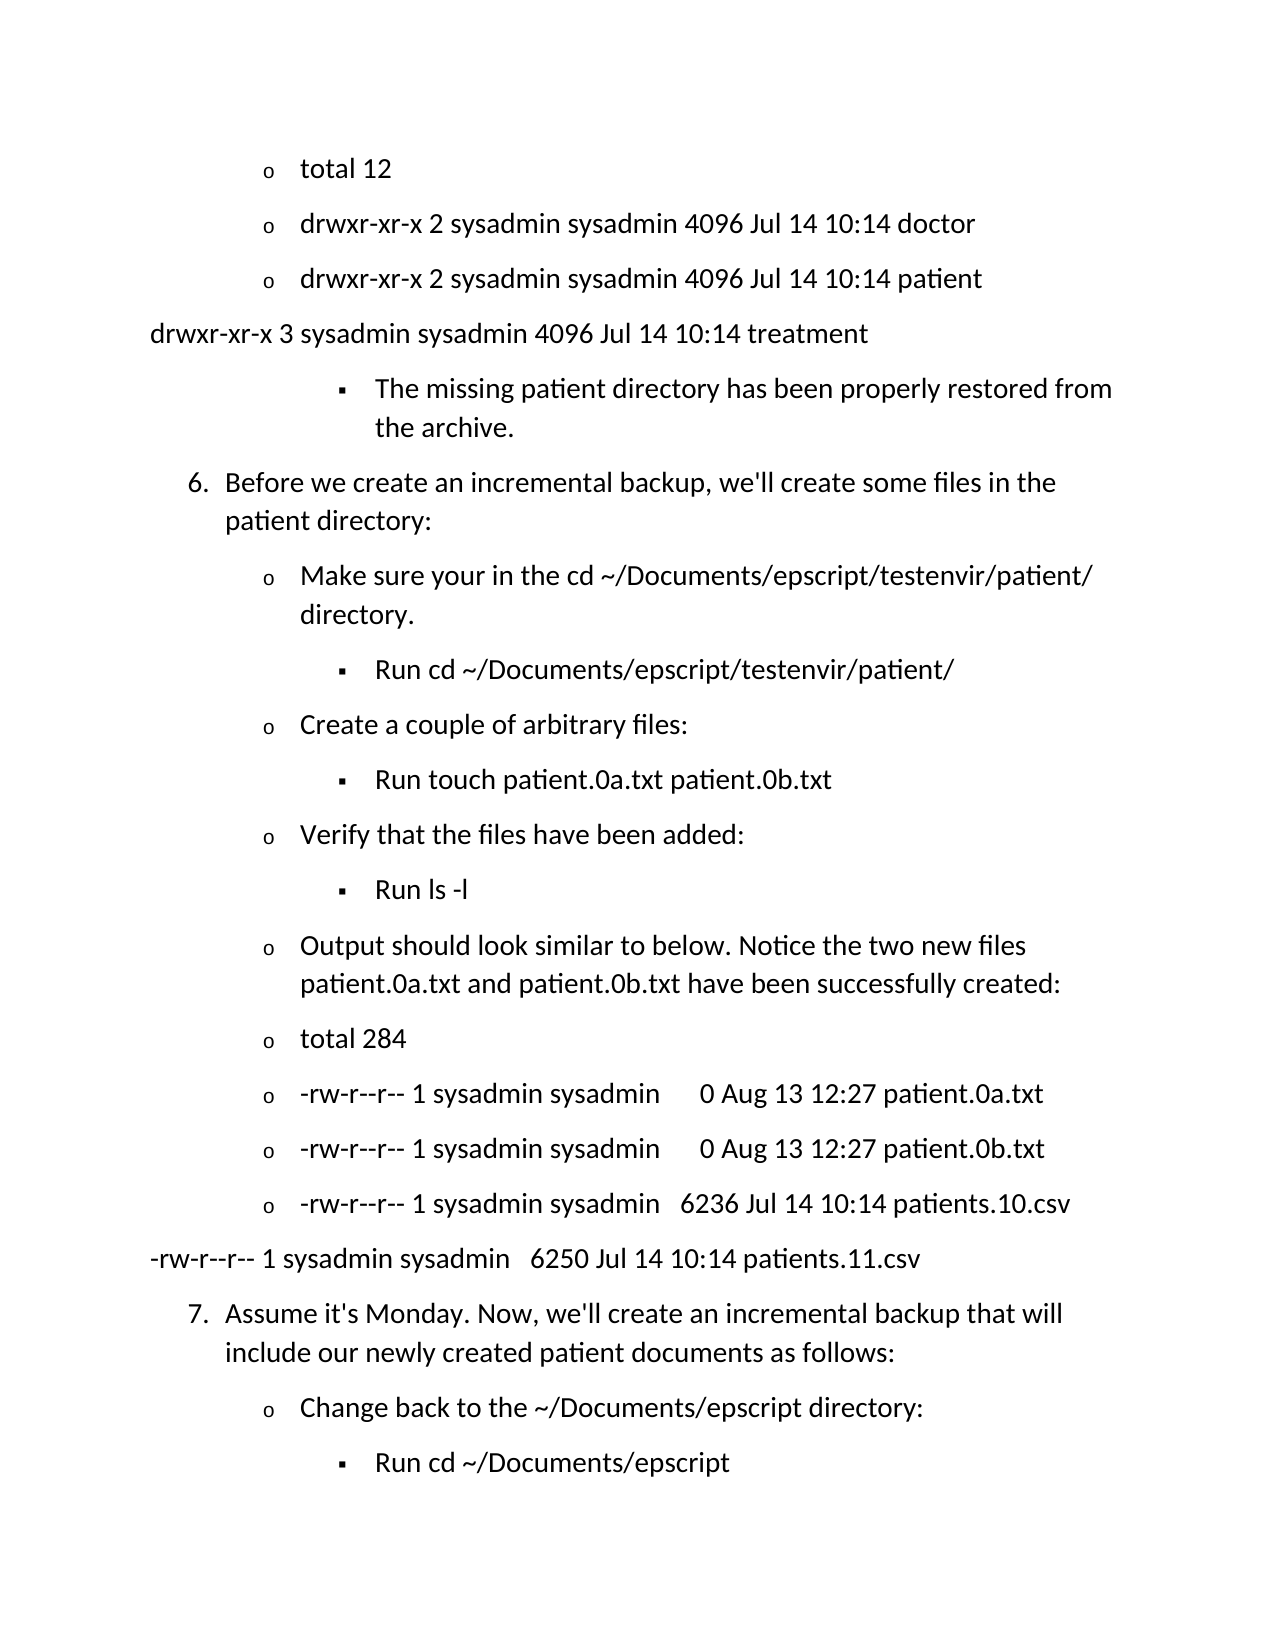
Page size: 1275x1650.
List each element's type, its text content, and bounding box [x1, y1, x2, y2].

list drwxr-xr-x 2 sysadmin sysadmin 4096 Jul 14 10:14 patient [262, 260, 1125, 296]
text drwxr-xr-x 3 sysadmin sysadmin 4096 Jul 14 10:14 treatment [150, 315, 1125, 351]
list drwxr-xr-x 2 sysadmin sysadmin 4096 Jul 14 10:14 doctor [262, 205, 1125, 241]
list Make sure your in the cd ~/Documents/epscript/testenvir/patient/ directory. [262, 557, 1125, 632]
text -rw-r--r-- 1 sysadmin sysadmin 6250 Jul 14 10:14 patients.11.csv [150, 1241, 1125, 1276]
list Output should look similar to below. Notice the two new files patient.0a.txt and patient.0b.txt have been successfully created: [262, 927, 1125, 1001]
list The missing patient directory has been properly restored from the archive. [337, 370, 1125, 444]
list Before we create an incremental backup, we'll create some files in the patient directory: [187, 464, 1125, 538]
list -rw-r--r-- 1 sysadmin sysadmin 0 Aug 13 12:27 patient.0a.txt [262, 1075, 1125, 1111]
list total 12 [262, 150, 1125, 186]
list Run cd ~/Documents/epscript [337, 1444, 1125, 1480]
list Run touch patient.0a.txt patient.0b.txt [337, 761, 1125, 797]
list -rw-r--r-- 1 sysadmin sysadmin 6236 Jul 14 10:14 patients.10.csv [262, 1185, 1125, 1221]
list total 284 [262, 1020, 1125, 1056]
list Verify that the files have been added: [262, 816, 1125, 852]
list Run cd ~/Documents/epscript/testenvir/patient/ [337, 651, 1125, 687]
list Create a couple of arbitrary files: [262, 706, 1125, 742]
list Change back to the ~/Documents/epscript directory: [262, 1389, 1125, 1425]
list -rw-r--r-- 1 sysadmin sysadmin 0 Aug 13 12:27 patient.0b.txt [262, 1130, 1125, 1166]
list Run ls -l [337, 871, 1125, 907]
list Assume it's Monday. Now, we'll create an incremental backup that will include our newly created patient documents as follows: [187, 1296, 1125, 1370]
